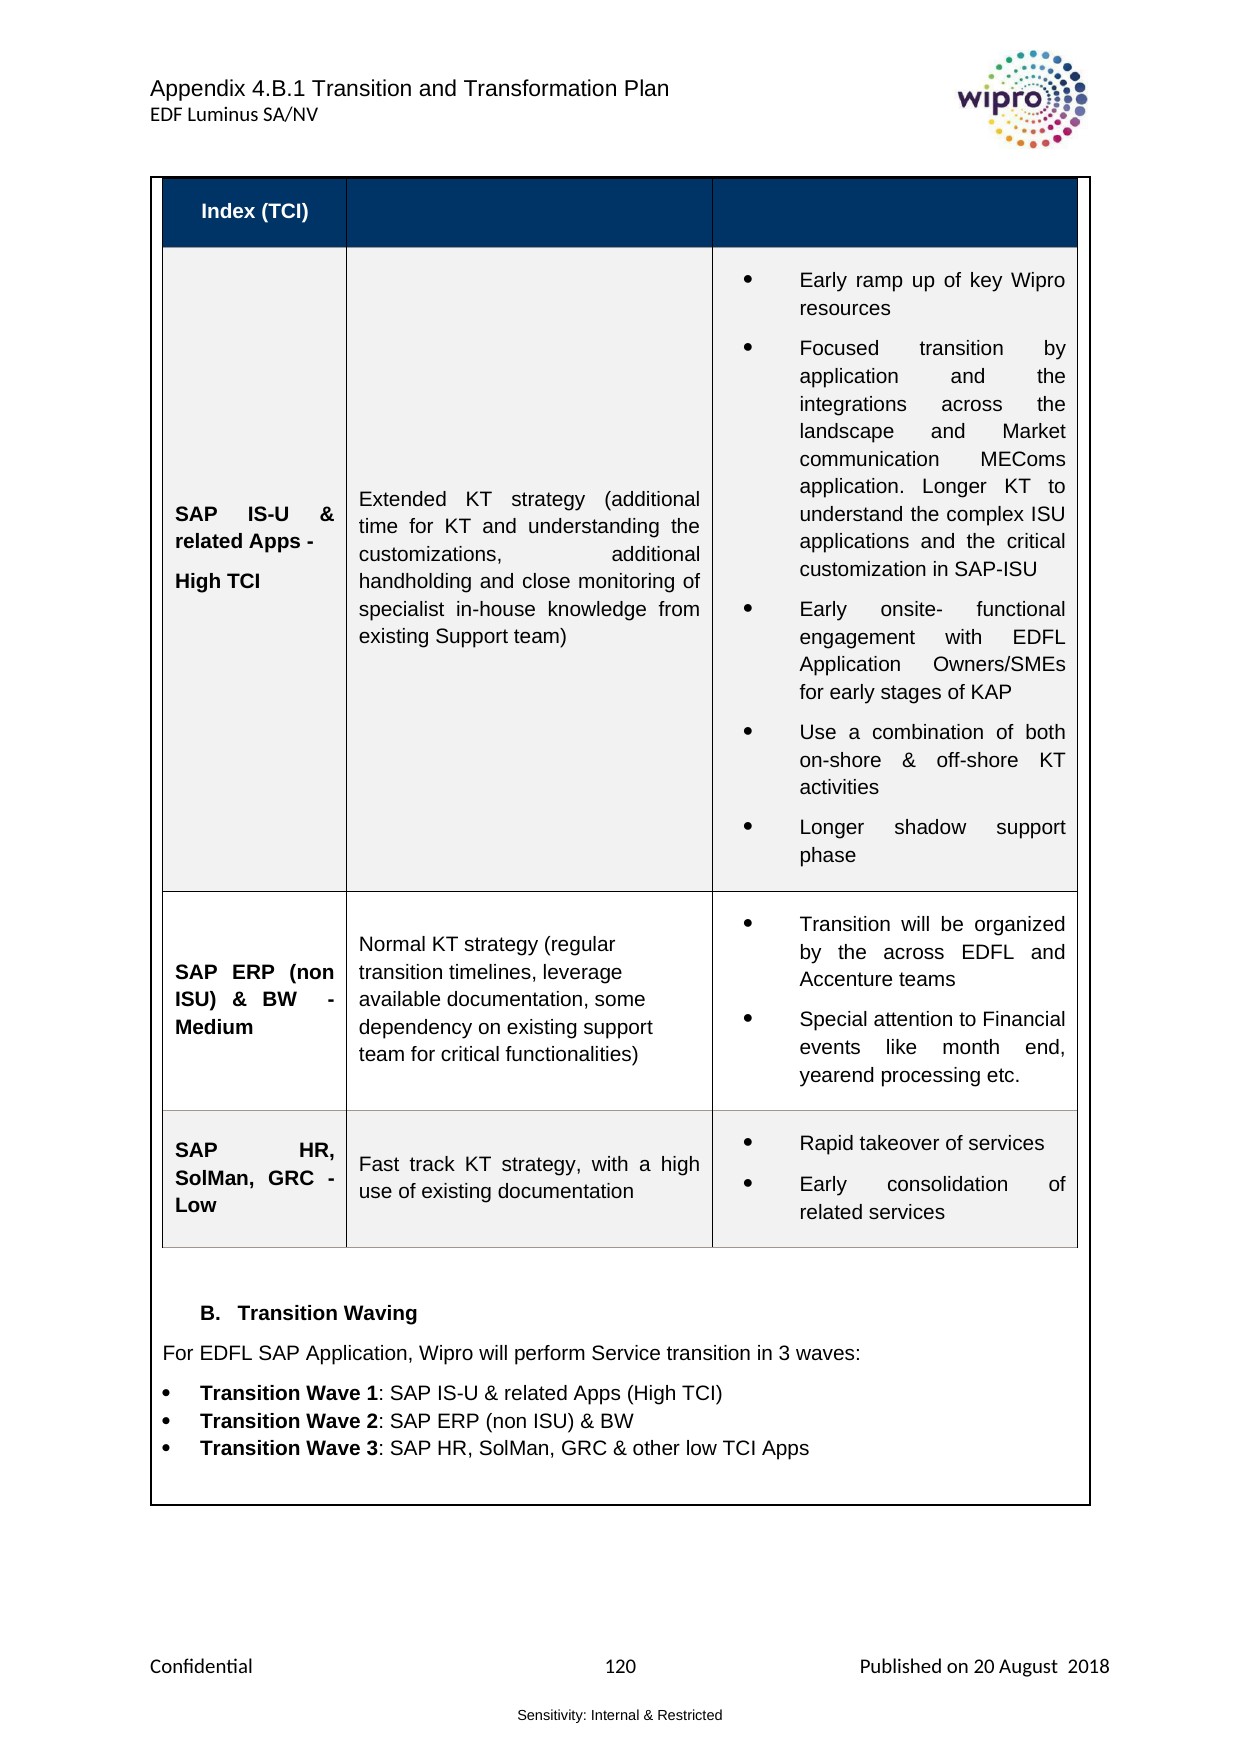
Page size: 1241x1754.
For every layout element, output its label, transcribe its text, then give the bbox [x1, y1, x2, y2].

picture [943, 48, 1091, 151]
